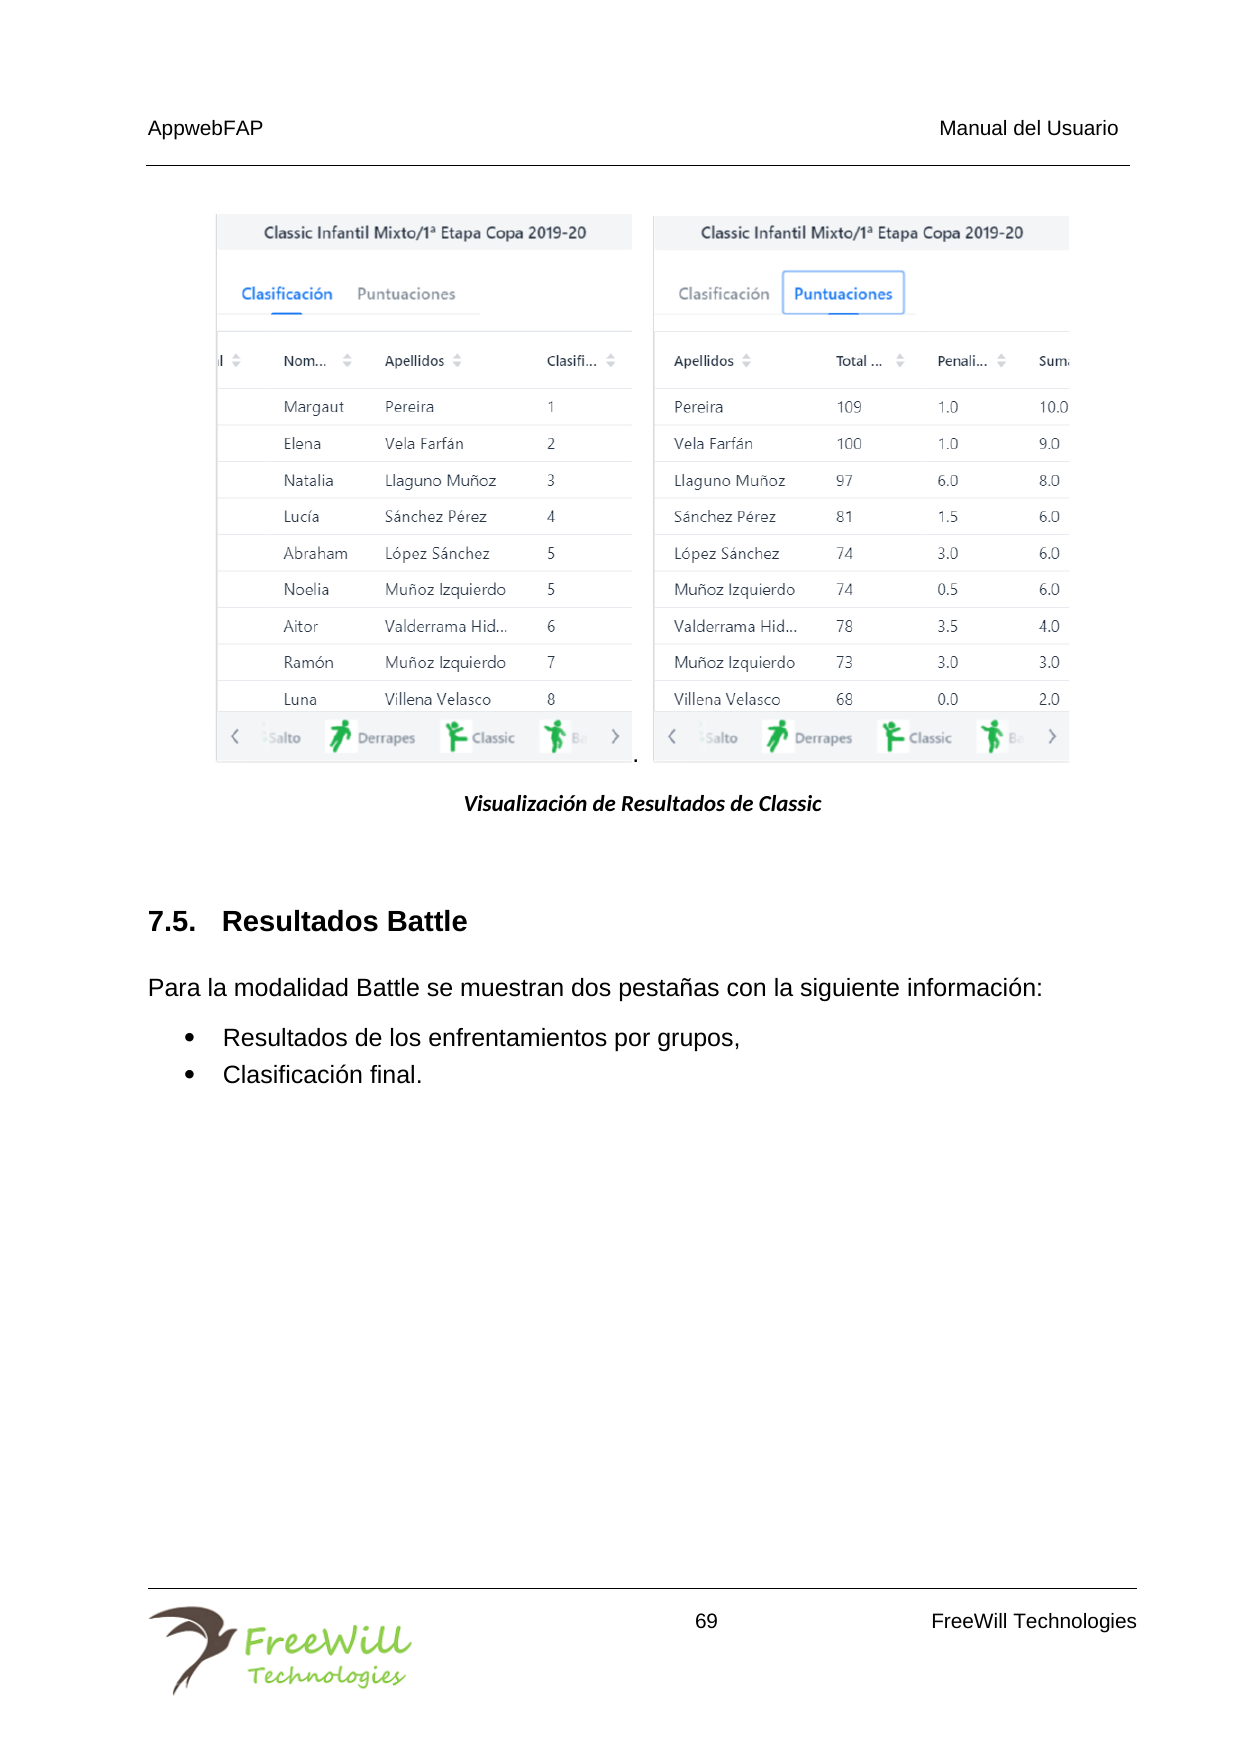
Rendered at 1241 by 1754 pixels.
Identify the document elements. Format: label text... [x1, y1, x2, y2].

list Clasificación final. [185, 1060, 1137, 1089]
picture [652, 216, 1070, 763]
subtitle Resultados Battle [148, 904, 1137, 938]
text Visualización de Resultados de Classic [148, 789, 1137, 817]
list Resultados de los enfrentamientos por grupos, [185, 1023, 1137, 1051]
picture [146, 1598, 418, 1701]
picture [215, 214, 633, 763]
text Para la modalidad Battle se muestran dos pestañas con la siguiente información: [148, 973, 1137, 1002]
